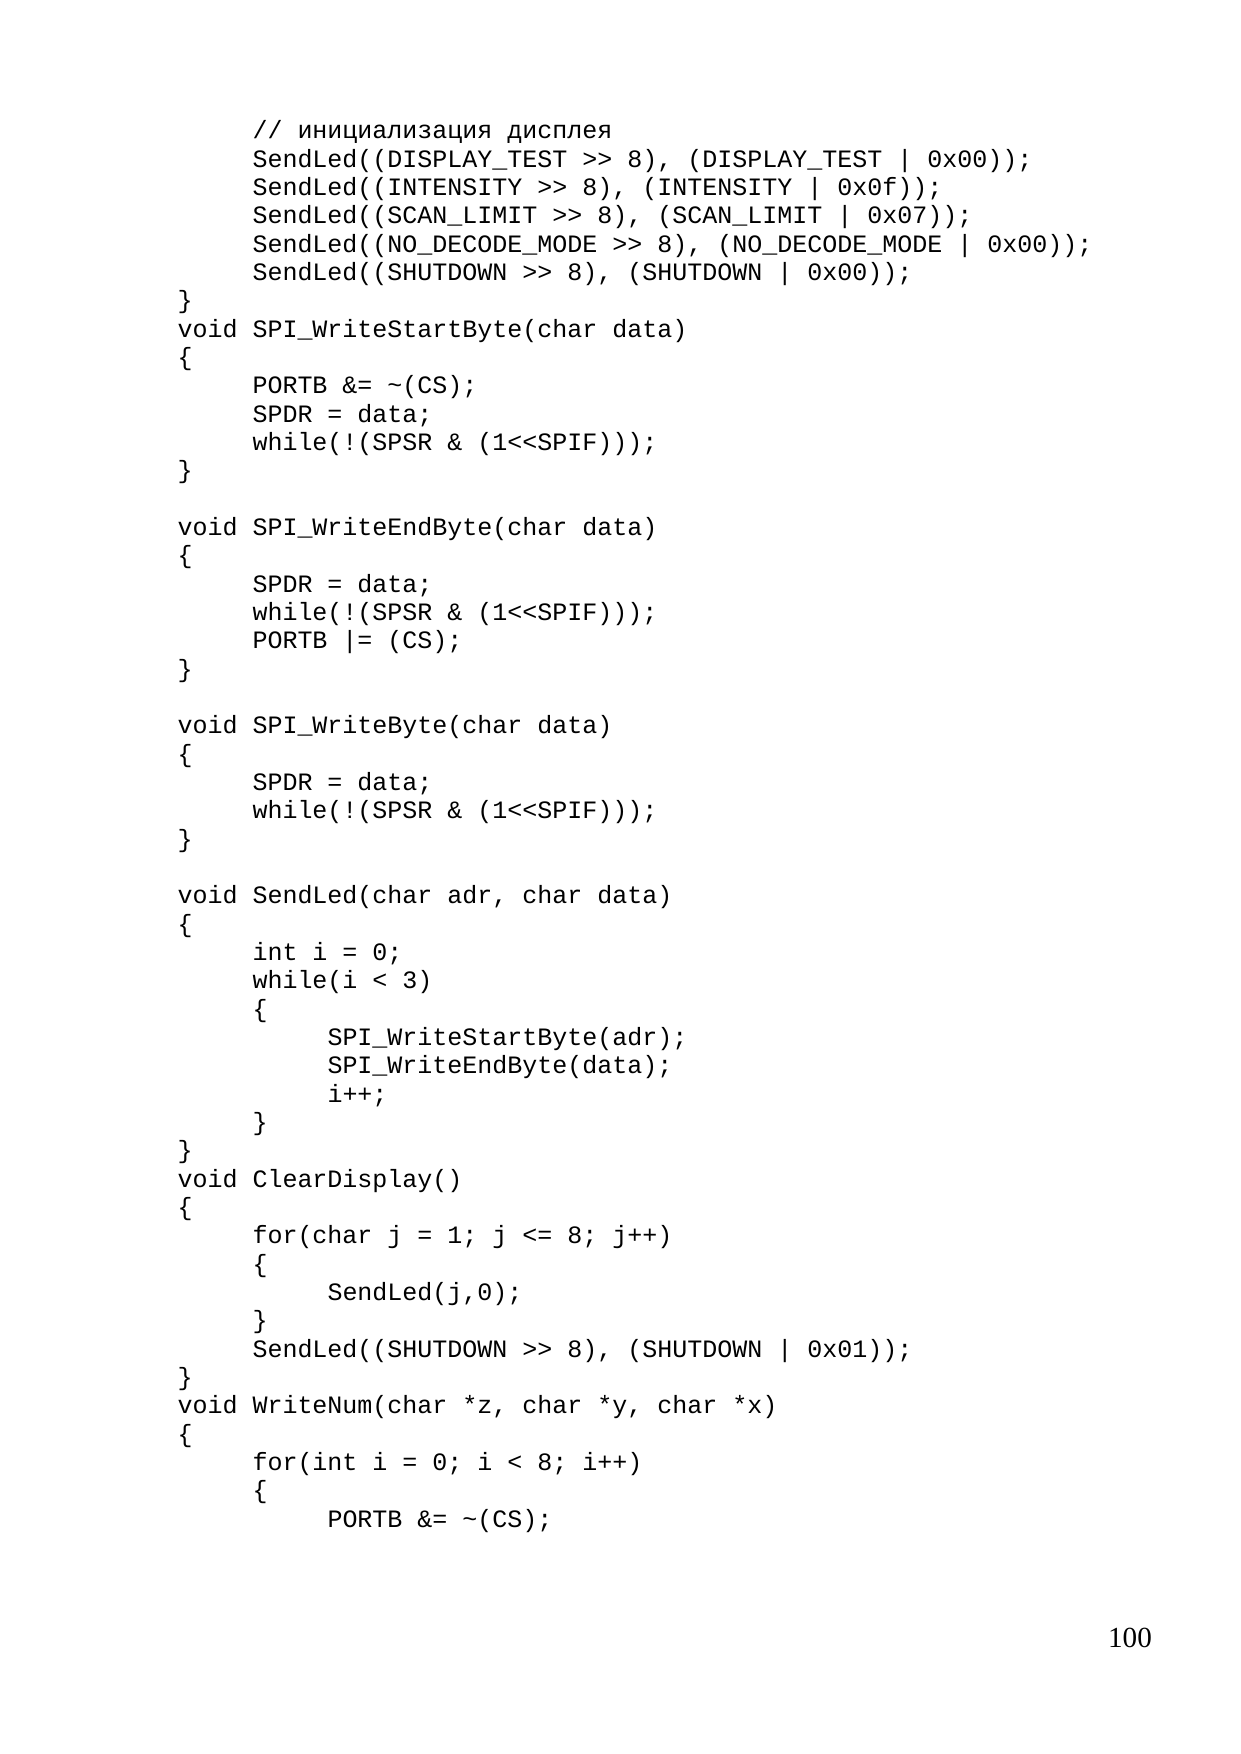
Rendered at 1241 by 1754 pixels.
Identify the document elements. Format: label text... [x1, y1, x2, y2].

text { [177, 1251, 1152, 1280]
text SendLed((NO_DECODE_MODE >> 8), (NO_DECODE_MODE | 0x00)); [177, 231, 1152, 260]
text SPI_WriteStartByte(adr); [177, 1025, 1152, 1053]
text PORTB |= (CS); [177, 628, 1152, 656]
text SPI_WriteEndByte(data); [177, 1053, 1152, 1081]
text void ClearDisplay() [177, 1166, 1152, 1195]
text void SendLed(char adr, char data) [177, 883, 1152, 911]
text PORTB &= ~(CS); [177, 373, 1152, 401]
text } [177, 1110, 1152, 1138]
text { [177, 911, 1152, 940]
text } [177, 656, 1152, 685]
text SPDR = data; [177, 571, 1152, 600]
text i++; [177, 1081, 1152, 1110]
text { [177, 1478, 1152, 1506]
text // инициализация дисплея [177, 118, 1152, 146]
text PORTB &= ~(CS); [177, 1506, 1152, 1535]
text void SPI_WriteByte(char data) [177, 713, 1152, 741]
text SendLed((SHUTDOWN >> 8), (SHUTDOWN | 0x01)); [177, 1336, 1152, 1365]
text } [177, 458, 1152, 486]
text while(!(SPSR & (1<<SPIF))); [177, 798, 1152, 826]
text for(char j = 1; j <= 8; j++) [177, 1223, 1152, 1251]
text SendLed((INTENSITY >> 8), (INTENSITY | 0x0f)); [177, 175, 1152, 203]
text { [177, 996, 1152, 1025]
text while(!(SPSR & (1<<SPIF))); [177, 600, 1152, 628]
text } [177, 1308, 1152, 1336]
text } [177, 288, 1152, 316]
text SendLed((DISPLAY_TEST >> 8), (DISPLAY_TEST | 0x00)); [177, 146, 1152, 175]
text { [177, 741, 1152, 770]
text SendLed((SHUTDOWN >> 8), (SHUTDOWN | 0x00)); [177, 260, 1152, 288]
text for(int i = 0; i < 8; i++) [177, 1450, 1152, 1478]
text } [177, 1365, 1152, 1393]
text { [177, 1421, 1152, 1450]
text } [177, 826, 1152, 855]
text void SPI_WriteStartByte(char data) [177, 316, 1152, 345]
text int i = 0; [177, 940, 1152, 968]
text void SPI_WriteEndByte(char data) [177, 515, 1152, 543]
text while(!(SPSR & (1<<SPIF))); [177, 430, 1152, 458]
text } [177, 1138, 1152, 1166]
text void WriteNum(char *z, char *y, char *x) [177, 1393, 1152, 1421]
text { [177, 543, 1152, 571]
text SPDR = data; [177, 401, 1152, 430]
text { [177, 1195, 1152, 1223]
text { [177, 345, 1152, 373]
text SPDR = data; [177, 770, 1152, 798]
text while(i < 3) [177, 968, 1152, 996]
text SendLed((SCAN_LIMIT >> 8), (SCAN_LIMIT | 0x07)); [177, 203, 1152, 231]
text SendLed(j,0); [177, 1280, 1152, 1308]
